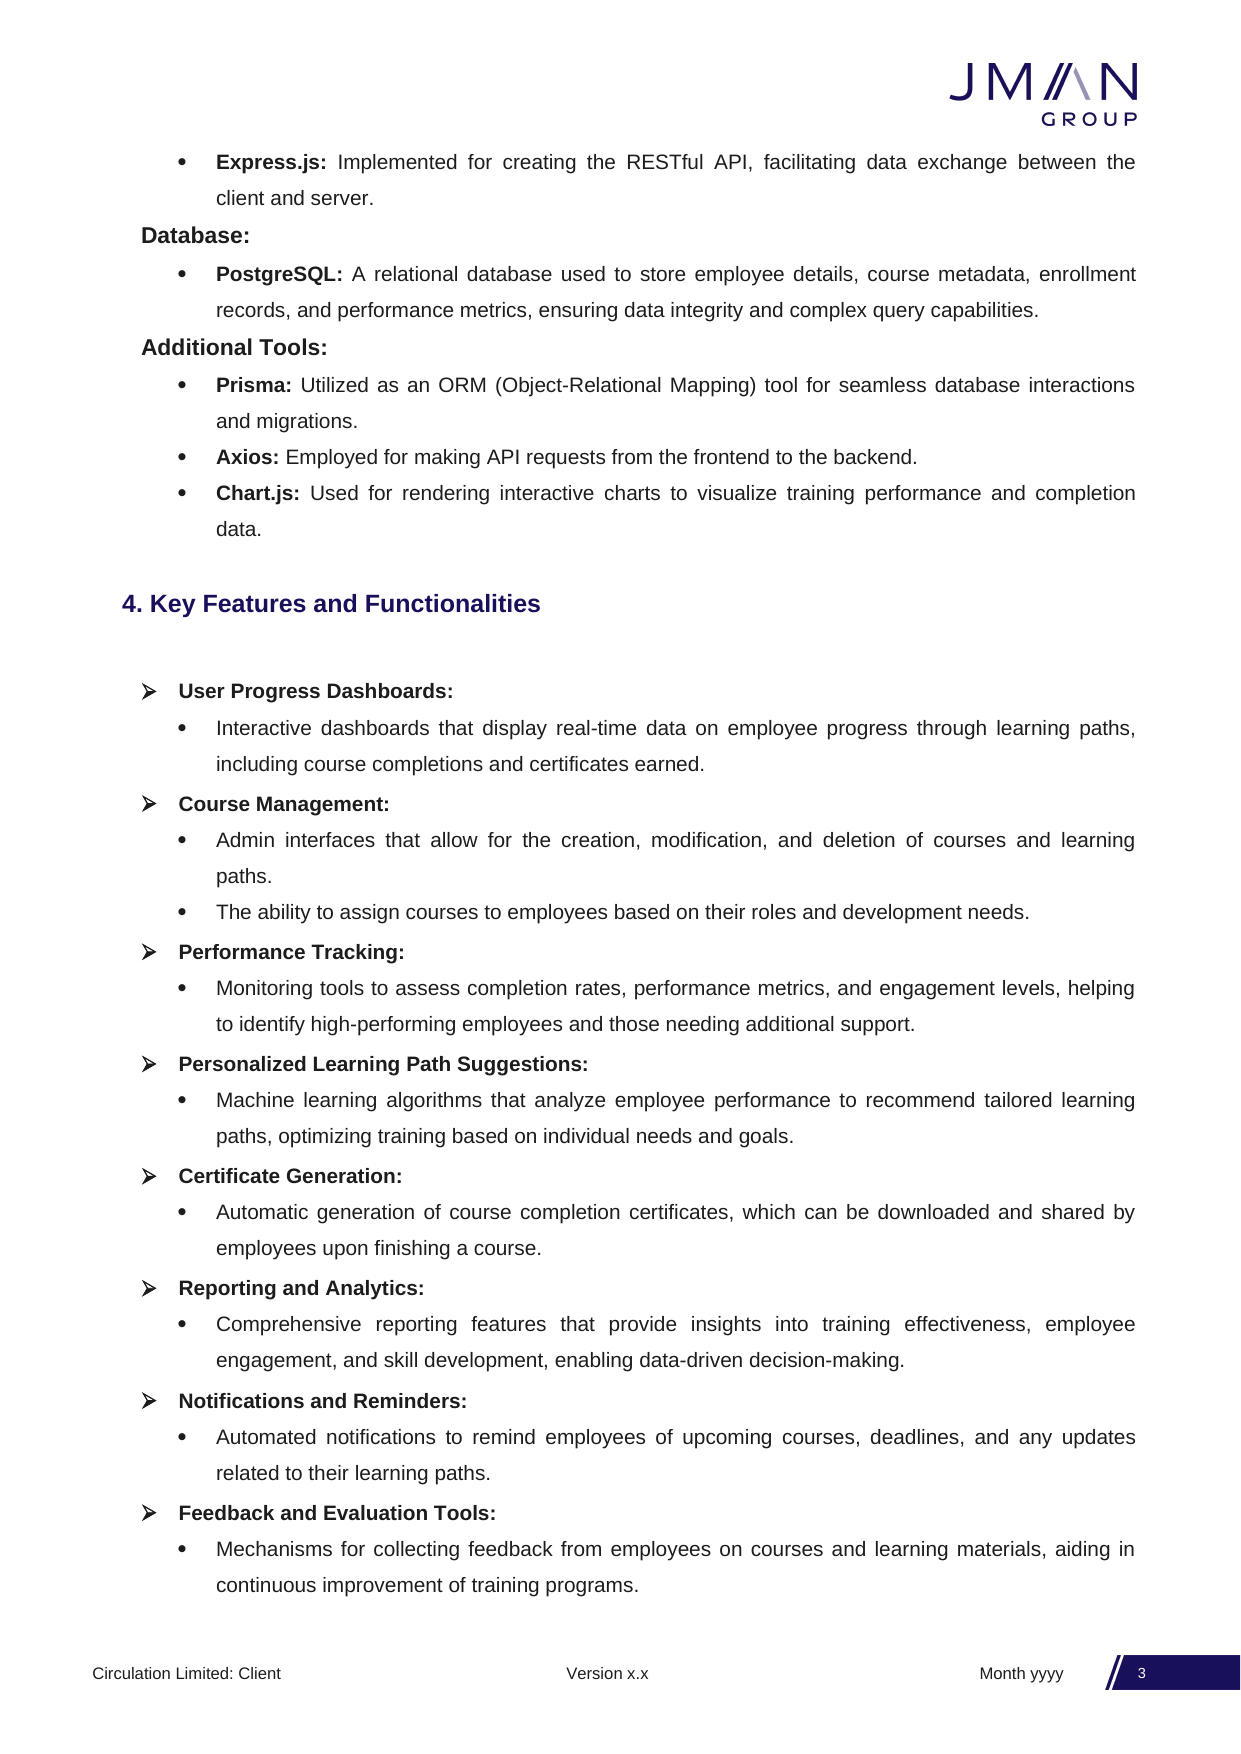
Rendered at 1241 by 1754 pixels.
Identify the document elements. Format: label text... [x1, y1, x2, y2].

text Database: [141, 222, 1137, 248]
list The ability to assign courses to employees based on their roles and development needs. [178, 899, 1137, 923]
list PostgreSQL: A relational database used to store employee details, course metadata, enrollment records, and performance metrics, ensuring data integrity and complex query capabilities. [178, 261, 1137, 321]
list User Progress Dashboards: [141, 679, 1137, 703]
picture [949, 63, 1137, 126]
text 4. Key Features and Functionalities [103, 589, 1137, 618]
list Axios: Employed for making API requests from the frontend to the backend. [178, 445, 1137, 469]
list Mechanisms for collecting feedback from employees on courses and learning materials, aiding in continuous improvement of training programs. [178, 1537, 1137, 1597]
list Automated notifications to remind employees of upcoming courses, deadlines, and any updates related to their learning paths. [178, 1424, 1137, 1484]
list Chart.js: Used for rendering interactive charts to visualize training performance and completion data. [178, 481, 1137, 541]
list Prisma: Utilized as an ORM (Object-Relational Mapping) tool for seamless database interactions and migrations. [178, 373, 1137, 433]
list Comprehensive reporting features that provide insights into training effectiveness, employee engagement, and skill development, enabling data-driven decision-making. [178, 1312, 1137, 1372]
list Machine learning algorithms that analyze employee performance to recommend tailored learning paths, optimizing training based on individual needs and goals. [178, 1088, 1137, 1148]
list Feedback and Evaluation Tools: [141, 1501, 1137, 1525]
list Reporting and Analytics: [141, 1276, 1137, 1300]
text Additional Tools: [141, 333, 1137, 360]
list Performance Tracking: [141, 940, 1137, 964]
list Express.js: Implemented for creating the RESTful API, facilitating data exchange between the client and server. [178, 150, 1137, 210]
list Monitoring tools to assess completion rates, performance metrics, and engagement levels, helping to identify high-performing employees and those needing additional support. [178, 976, 1137, 1036]
list Personalized Learning Path Suggestions: [141, 1052, 1137, 1076]
list Interactive dashboards that display real-time data on employee progress through learning paths, including course completions and certificates earned. [178, 715, 1137, 775]
list Course Management: [141, 791, 1137, 816]
list Notifications and Reminders: [141, 1388, 1137, 1412]
list Automatic generation of course completion certificates, which can be downloaded and shared by employees upon finishing a course. [178, 1200, 1137, 1260]
picture [1105, 1655, 1241, 1690]
list Certificate Generation: [141, 1164, 1137, 1188]
list Admin interfaces that allow for the creation, modification, and deletion of courses and learning paths. [178, 827, 1137, 887]
